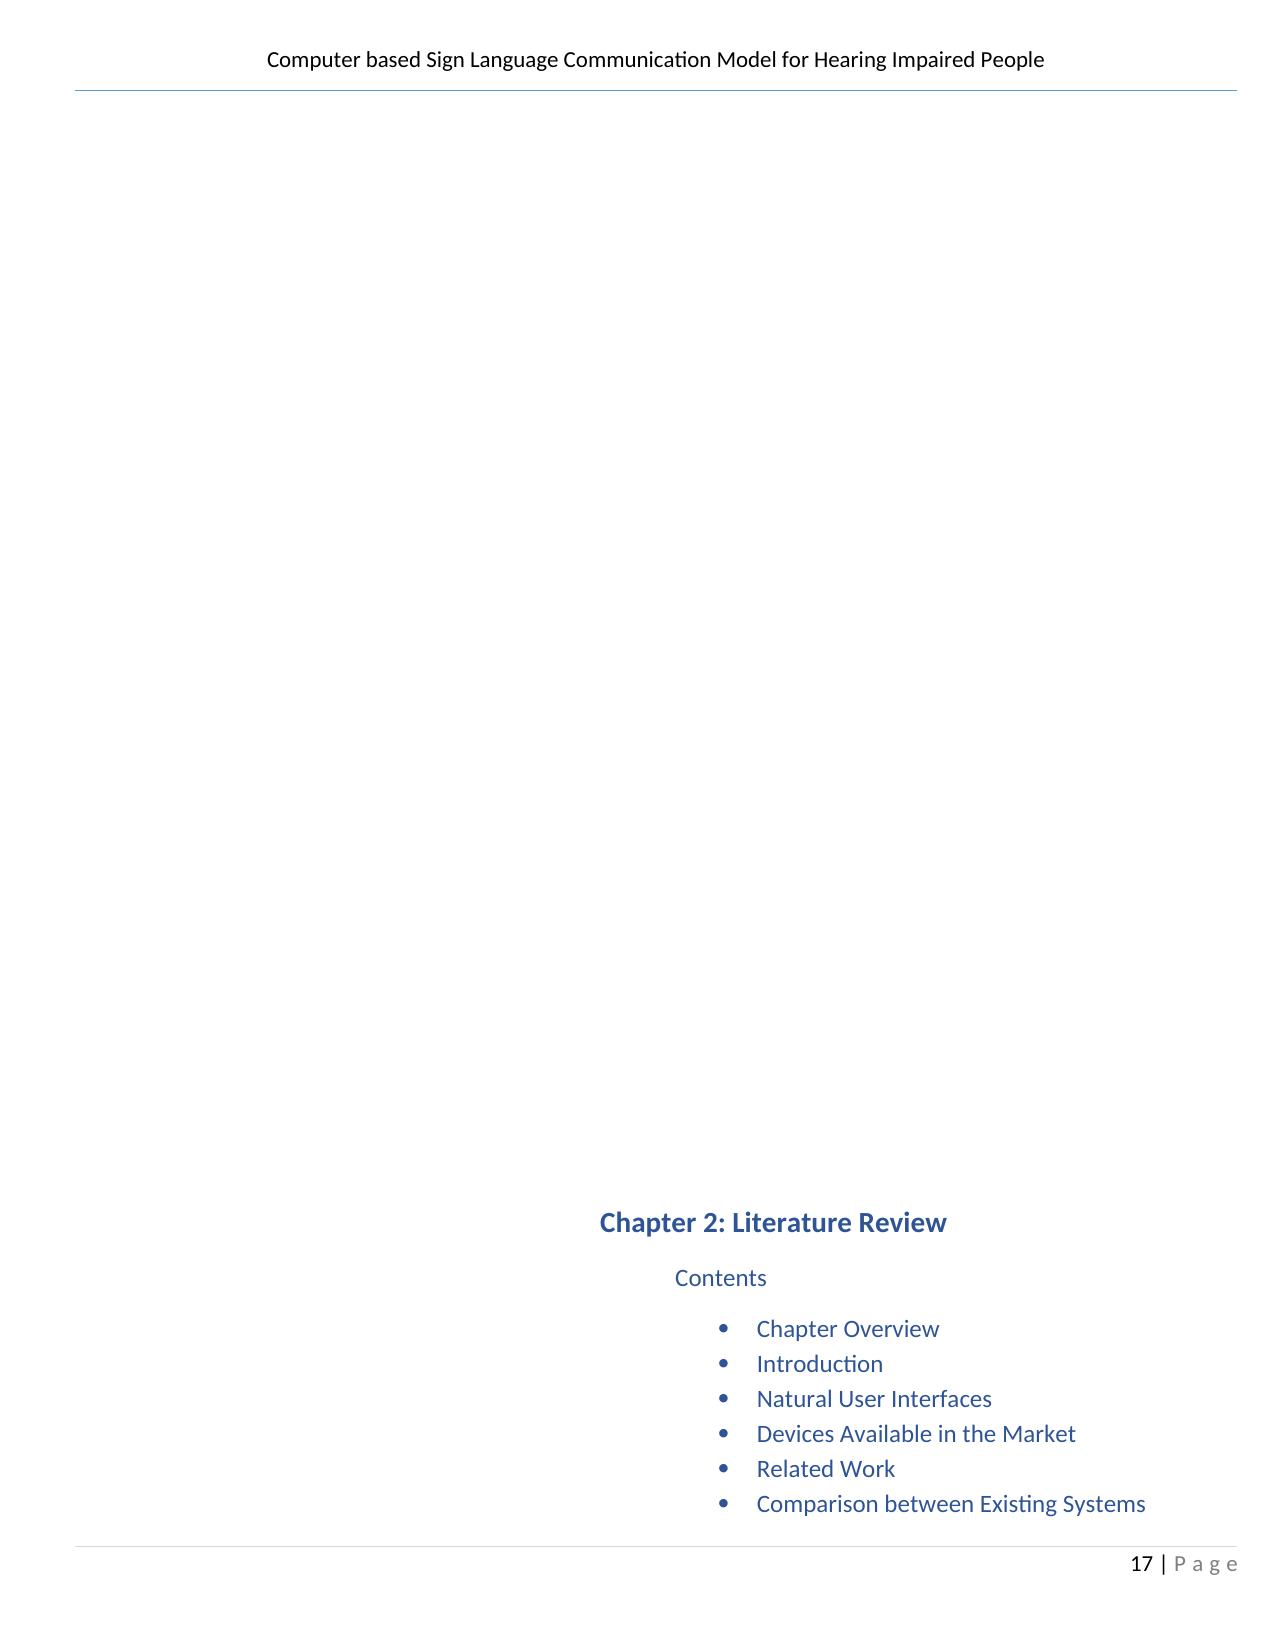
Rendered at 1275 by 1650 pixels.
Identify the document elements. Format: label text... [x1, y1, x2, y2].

text Contents [675, 1262, 1237, 1292]
text Chapter 2: Literature Review [600, 1204, 1237, 1240]
list Natural User Interfaces [719, 1383, 1237, 1414]
list Devices Available in the Market [719, 1418, 1237, 1449]
list Introduction [719, 1348, 1237, 1379]
list Related Work [719, 1453, 1237, 1484]
list Comparison between Existing Systems [719, 1488, 1237, 1519]
list Chapter Overview [719, 1313, 1237, 1344]
